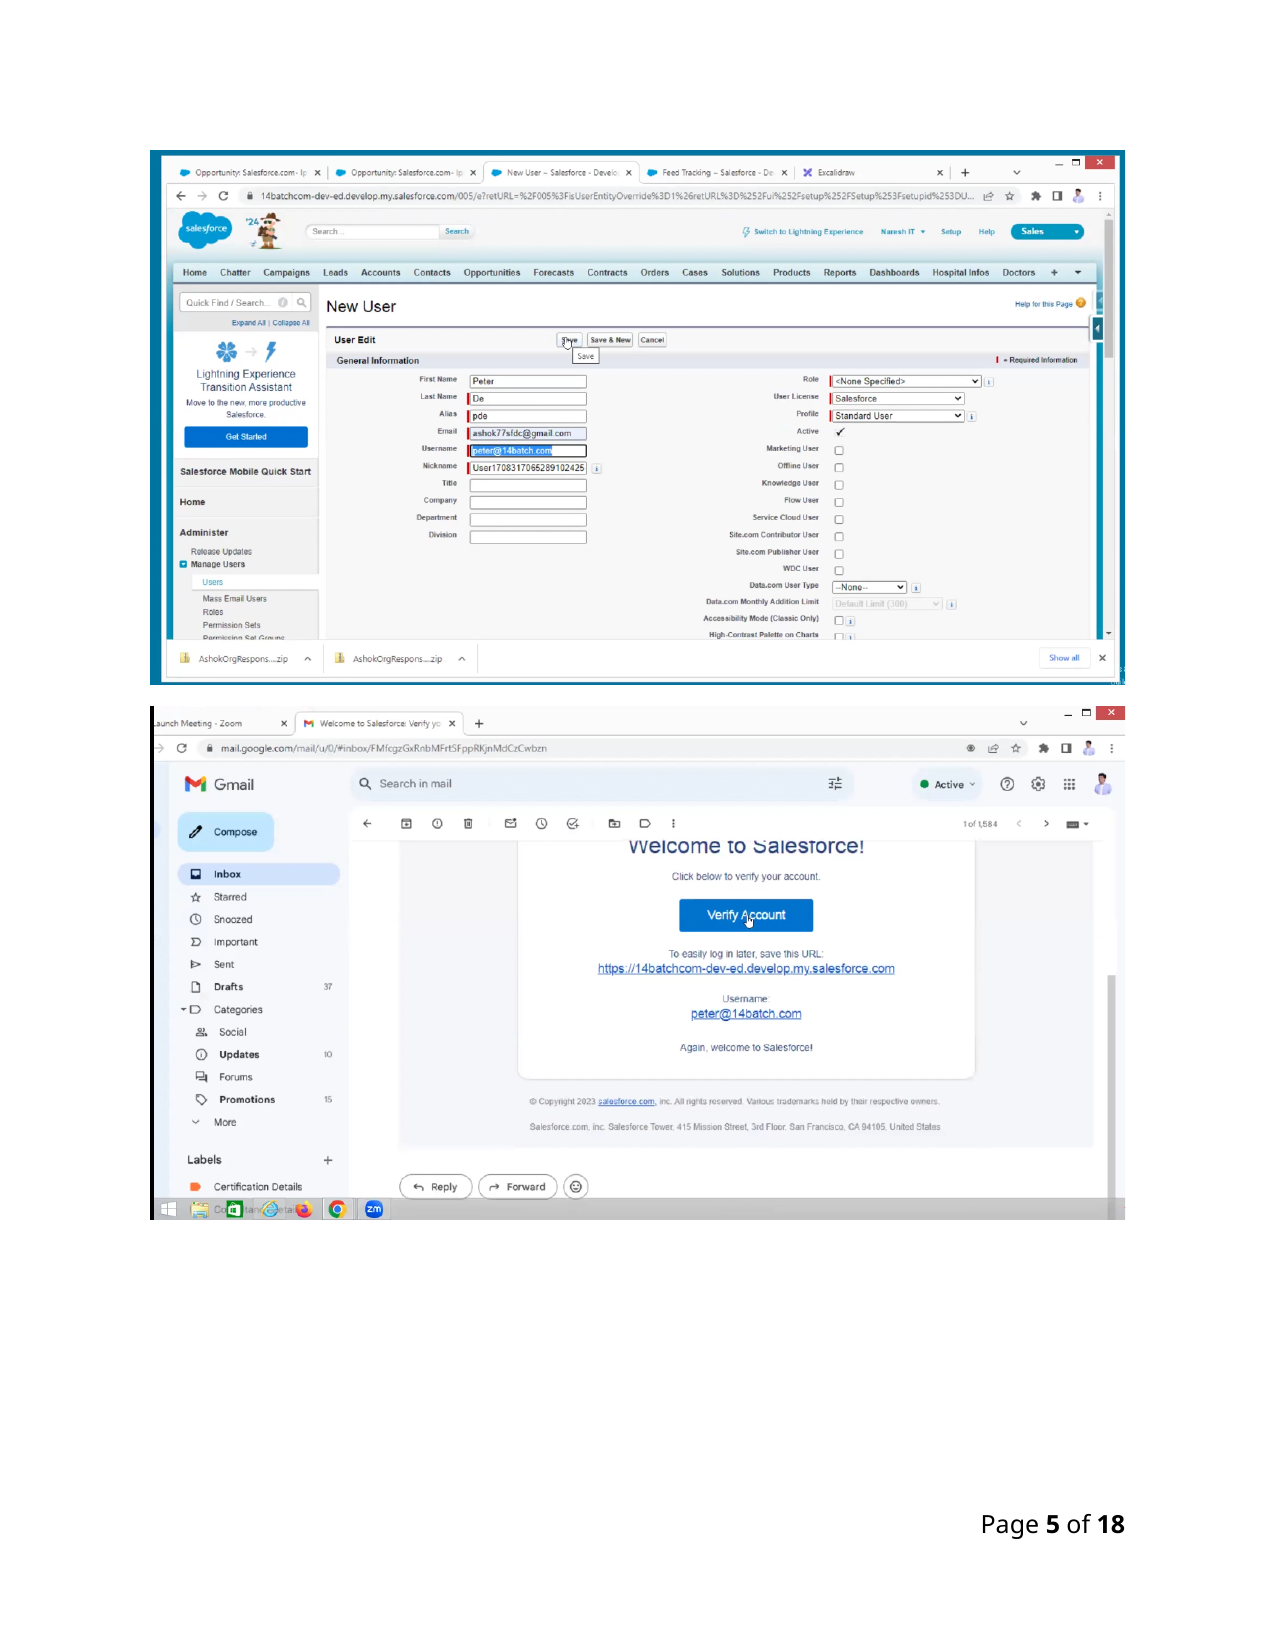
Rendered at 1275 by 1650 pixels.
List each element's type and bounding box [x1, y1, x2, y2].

picture [150, 706, 1125, 1220]
picture [162, 156, 1125, 685]
